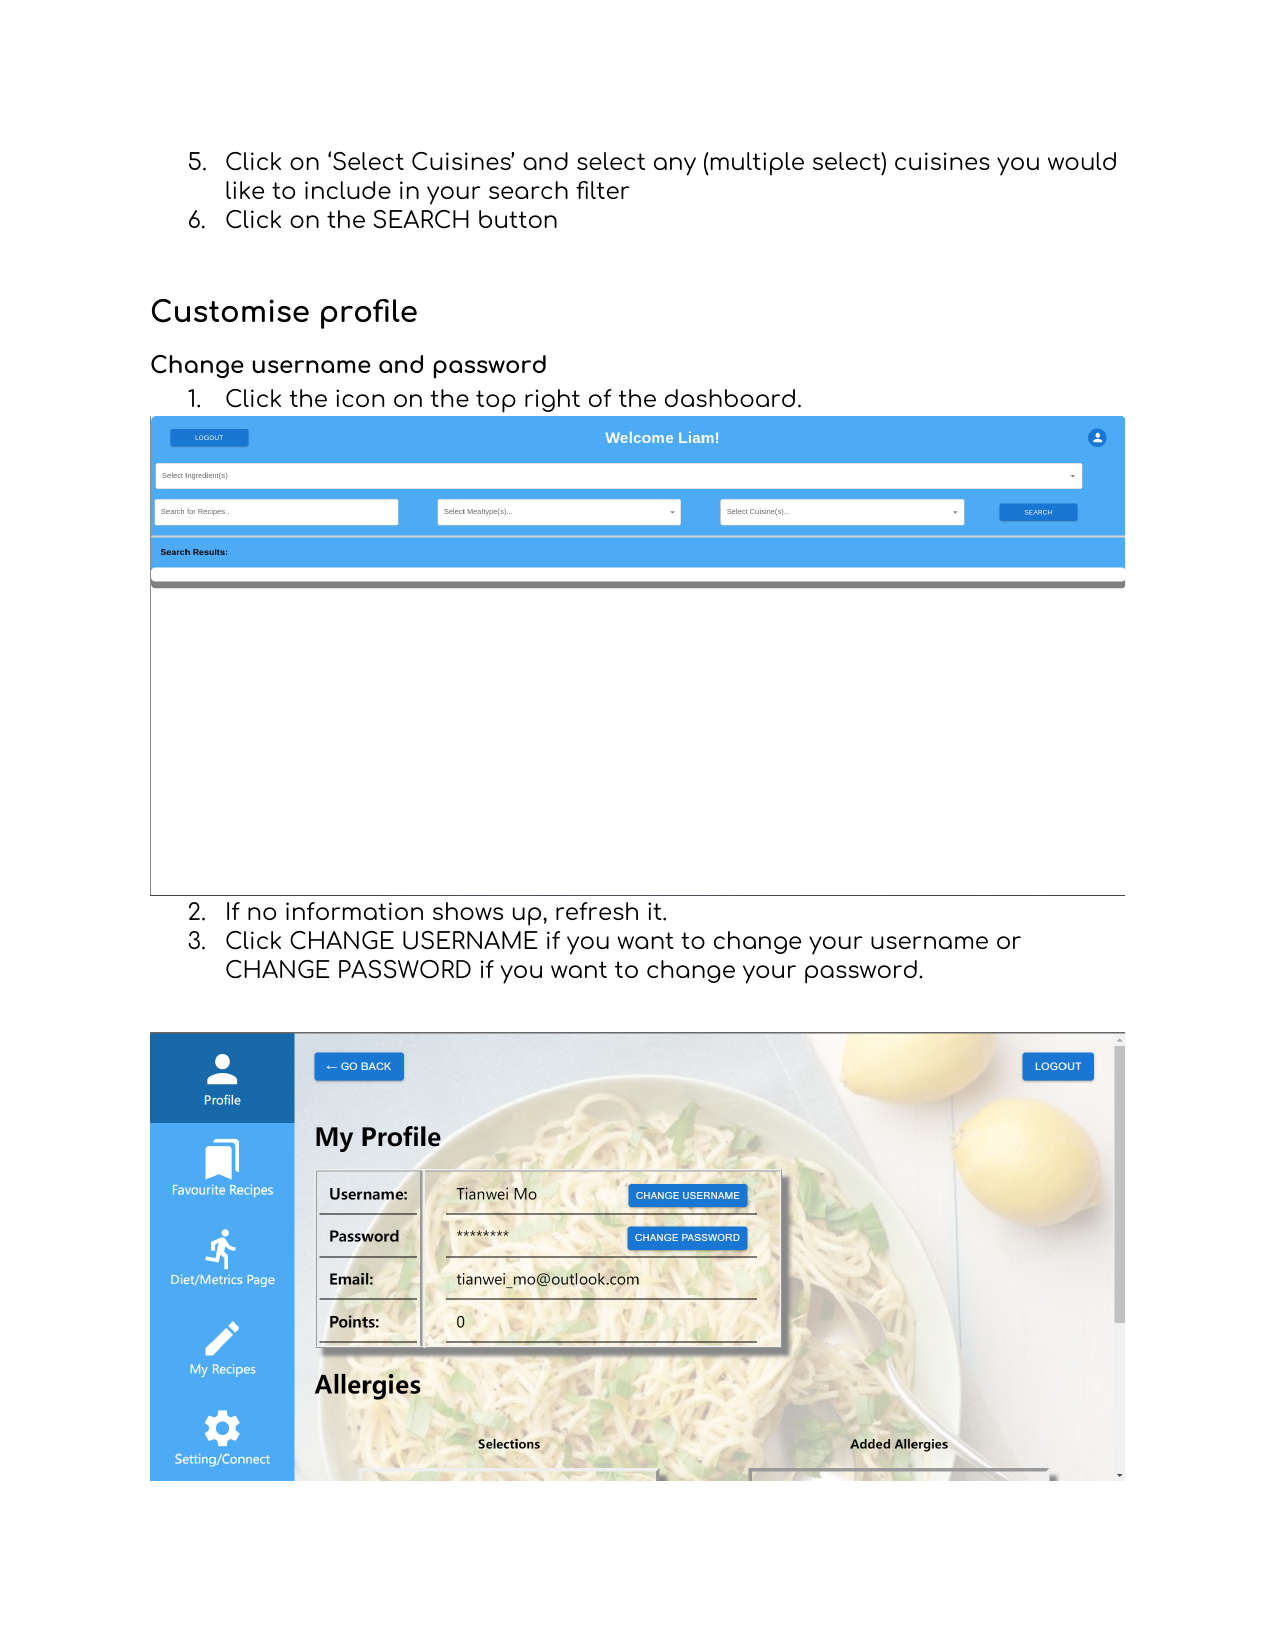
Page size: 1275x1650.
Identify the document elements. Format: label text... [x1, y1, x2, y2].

list Click on the SEARCH button [187, 208, 1125, 234]
subtitle Change username and password [150, 354, 1125, 379]
subtitle Customise profile [150, 296, 1125, 329]
list Click the icon on the top right of the dashboard. [187, 388, 1125, 413]
picture [150, 416, 1125, 896]
list Click CHANGE USERNAME if you want to change your username or CHANGE PASSWORD if you want to change your password. [187, 929, 1125, 984]
list Click on ‘Select Cuisines’ and select any (multiple select) cuisines you would like to include in your search filter [187, 150, 1125, 205]
list If no information shows up, refresh it. [187, 900, 1125, 925]
picture [150, 1032, 1125, 1481]
